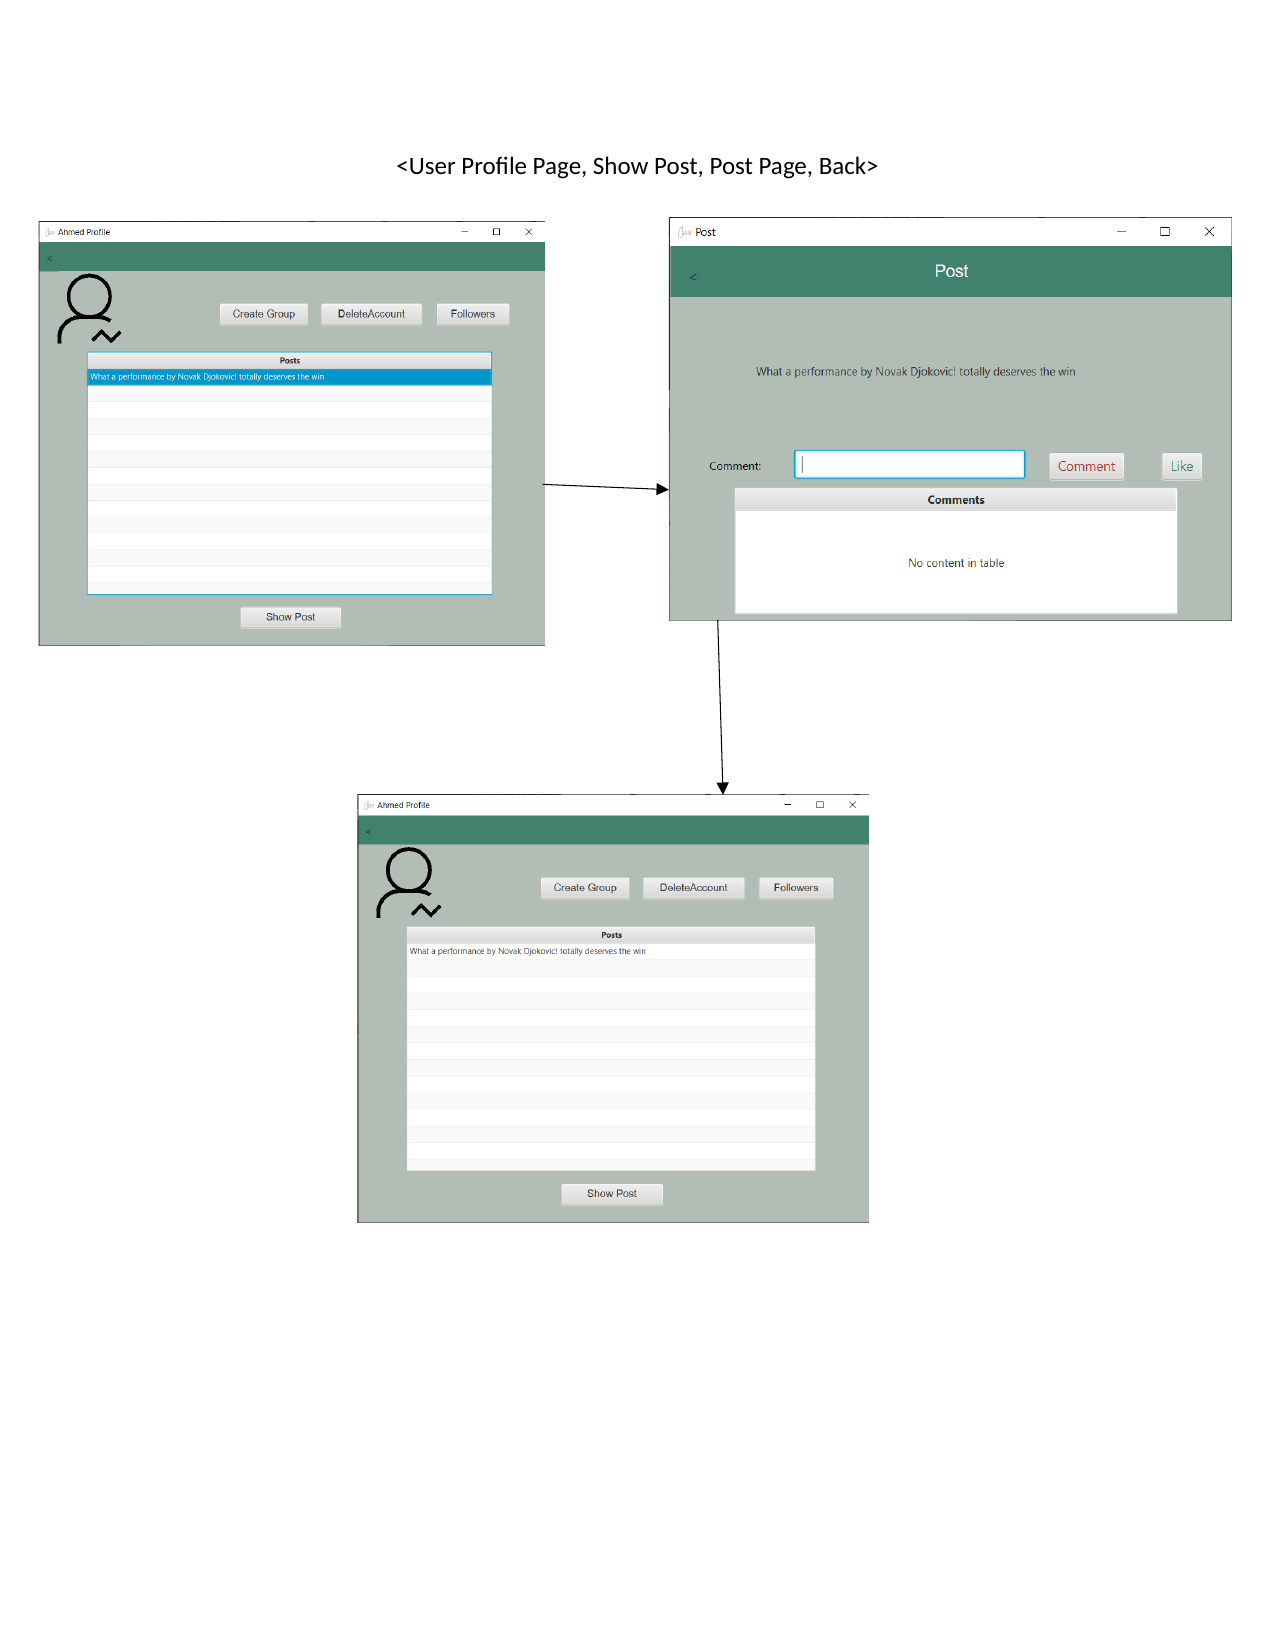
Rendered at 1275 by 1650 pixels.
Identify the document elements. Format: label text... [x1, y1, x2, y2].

picture [38, 221, 545, 646]
picture [357, 794, 869, 1223]
text <User Profile Page, Show Post, Post Page, Back> [150, 150, 1125, 181]
picture [668, 217, 1232, 621]
